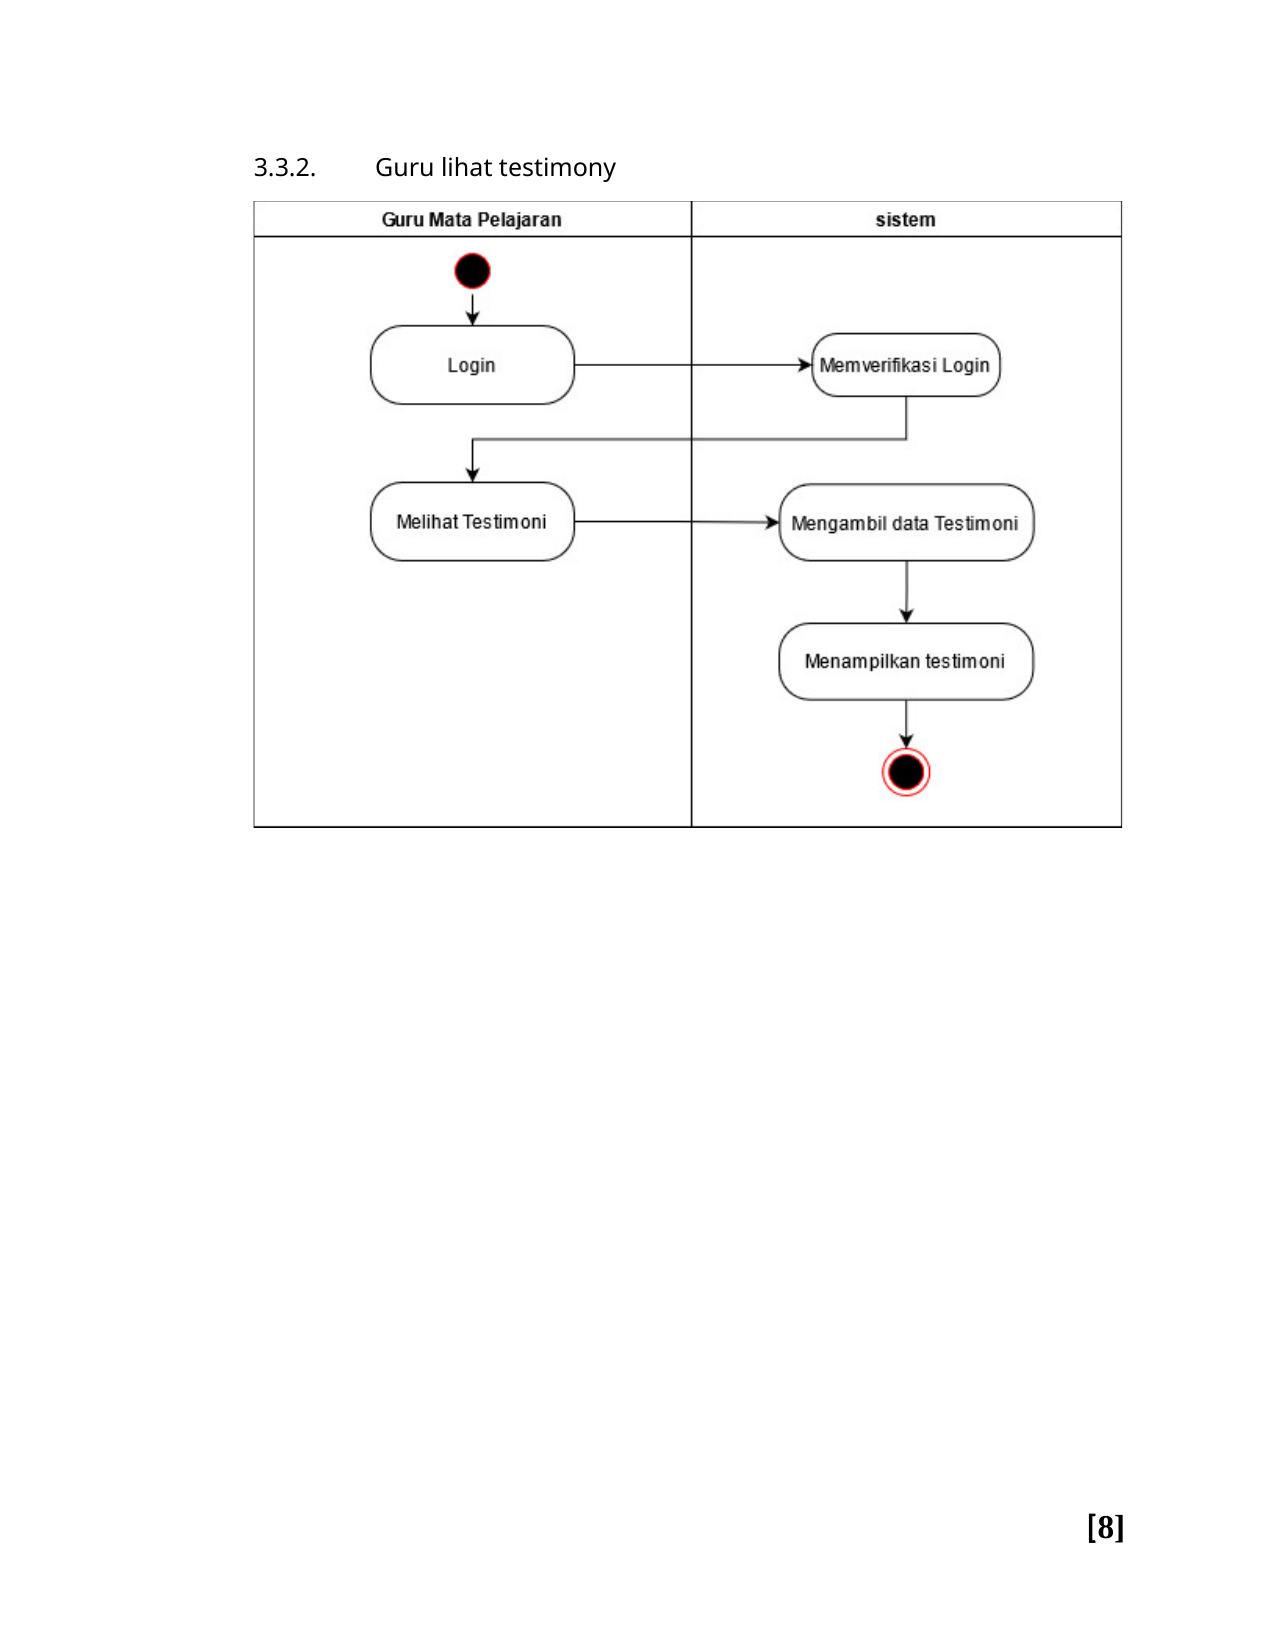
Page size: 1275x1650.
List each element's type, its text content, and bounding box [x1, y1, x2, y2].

list 3.3.2. Guru lihat testimony [253, 150, 1125, 184]
picture [253, 201, 1123, 828]
